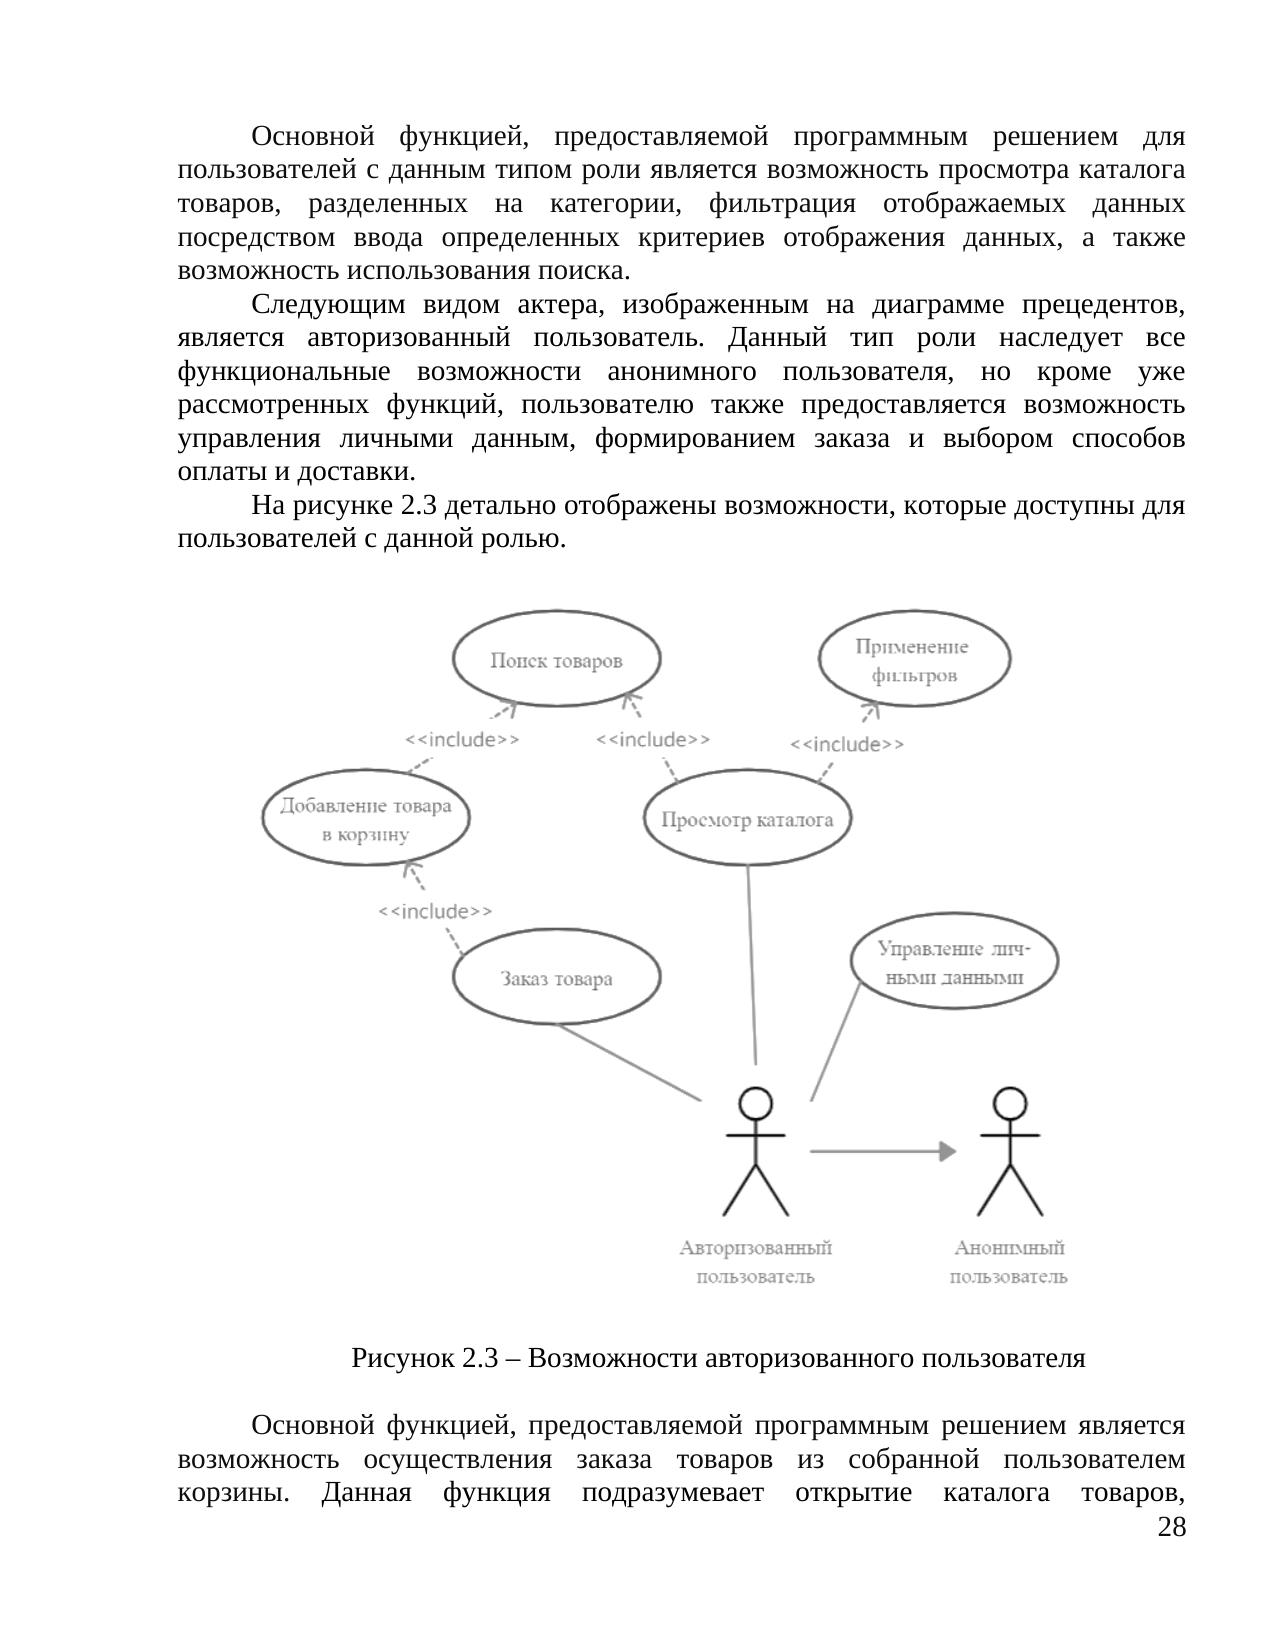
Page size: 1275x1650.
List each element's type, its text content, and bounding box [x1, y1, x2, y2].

text Основной функцией, предоставляемой программным решением для пользователей с данным типом роли является возможность просмотра каталога товаров, разделенных на категории, фильтрация отображаемых данных посредством ввода определенных критериев отображения данных, а также возможность использования поиска. [177, 118, 1186, 286]
text На рисунке 2.3 детально отображены возможности, которые доступны для пользователей с данной ролью. [177, 487, 1186, 554]
text Следующим видом актера, изображенным на диаграмме прецедентов, является авторизованный пользователь. Данный тип роли наследует все функциональные возможности анонимного пользователя, но кроме уже рассмотренных функций, пользователю также предоставляется возможность управления личными данным, формированием заказа и выбором способов оплаты и доставки. [177, 286, 1186, 487]
picture [253, 587, 1110, 1307]
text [177, 1407, 1186, 1508]
text Рисунок 2.3 – Возможности авторизованного пользователя [177, 1340, 1186, 1374]
